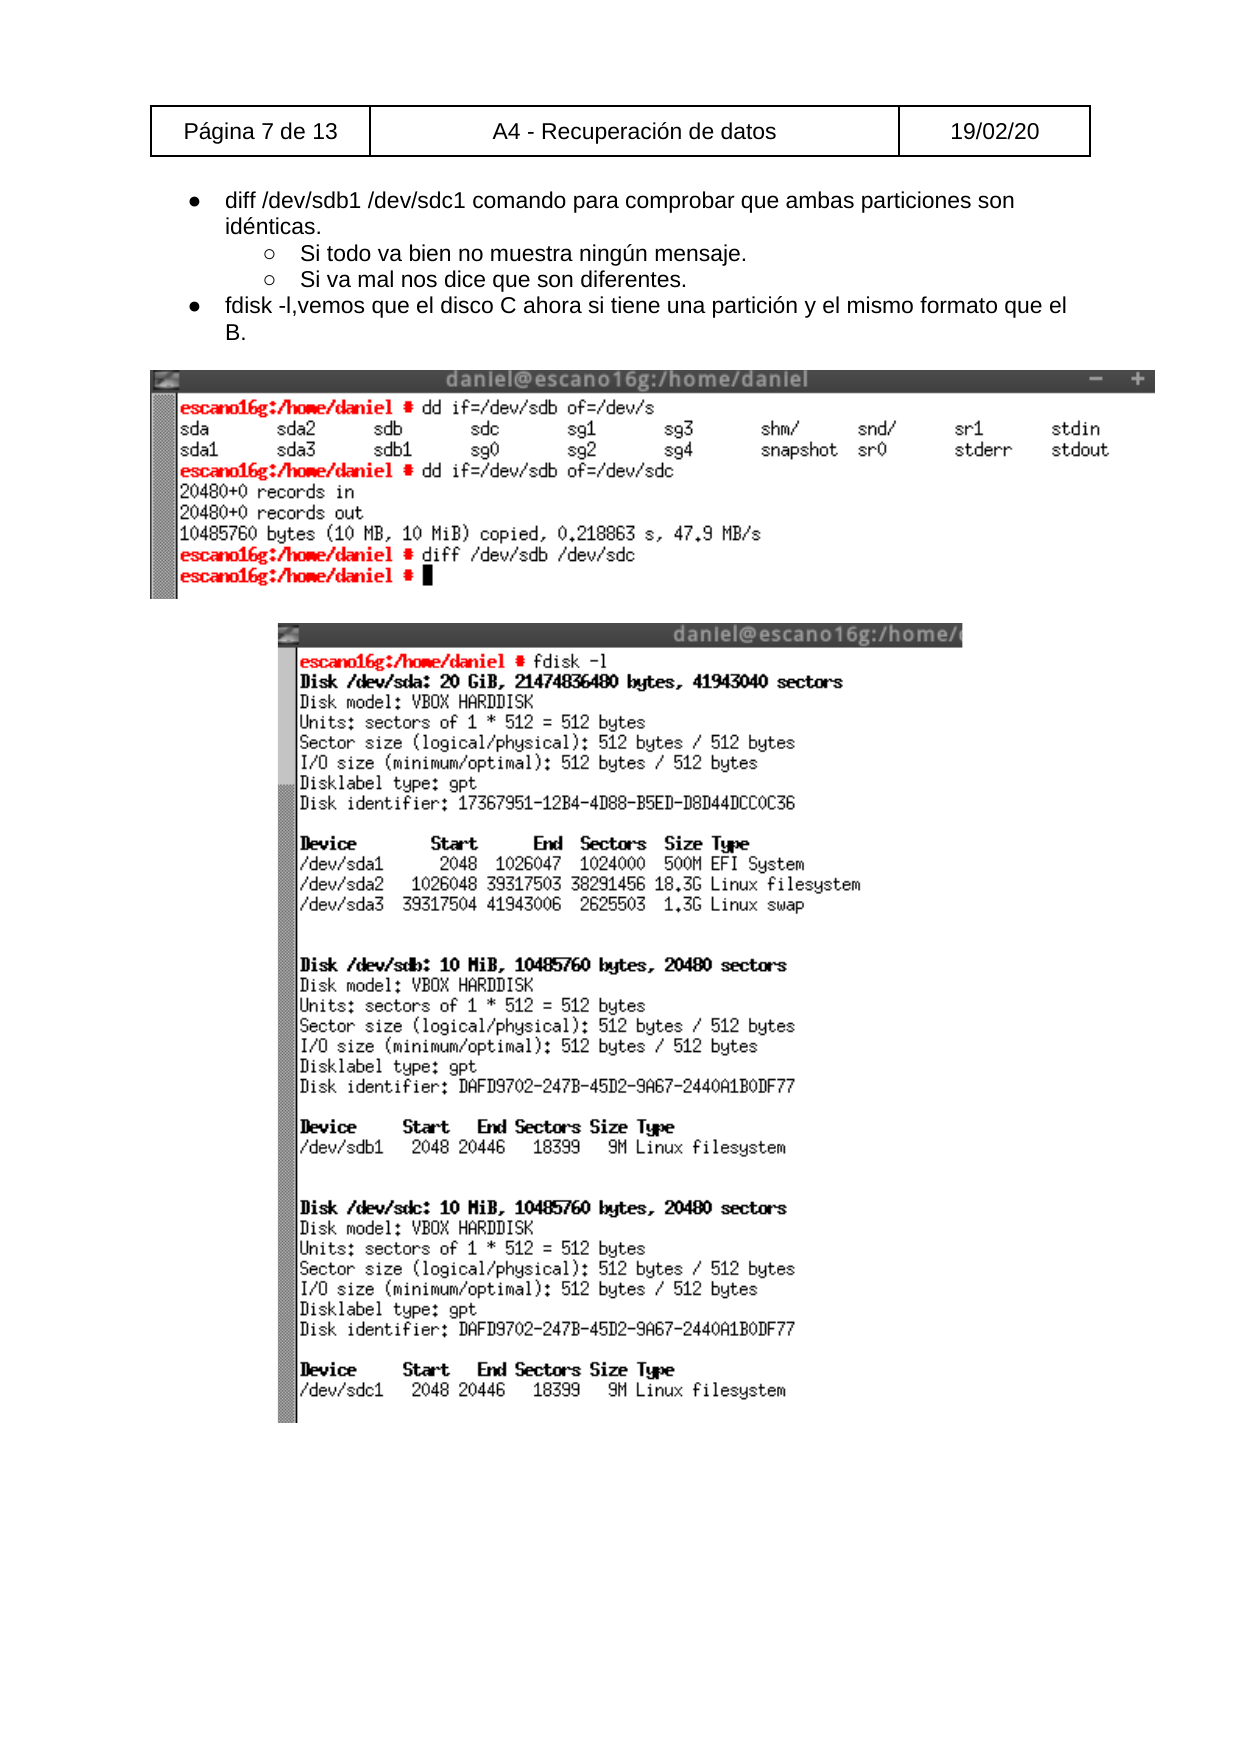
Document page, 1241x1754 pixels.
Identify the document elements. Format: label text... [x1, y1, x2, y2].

list Si va mal nos dice que son diferentes. [262, 266, 1090, 292]
picture [277, 623, 963, 1423]
list fdisk -l,vemos que el disco C ahora si tiene una partición y el mismo formato que el B. [187, 292, 1090, 345]
list diff /dev/sdb1 /dev/sdc1 comando para comprobar que ambas particiones son idénticas. [187, 187, 1090, 239]
picture [150, 370, 1155, 599]
list Si todo va bien no muestra ningún mensaje. [262, 239, 1090, 266]
